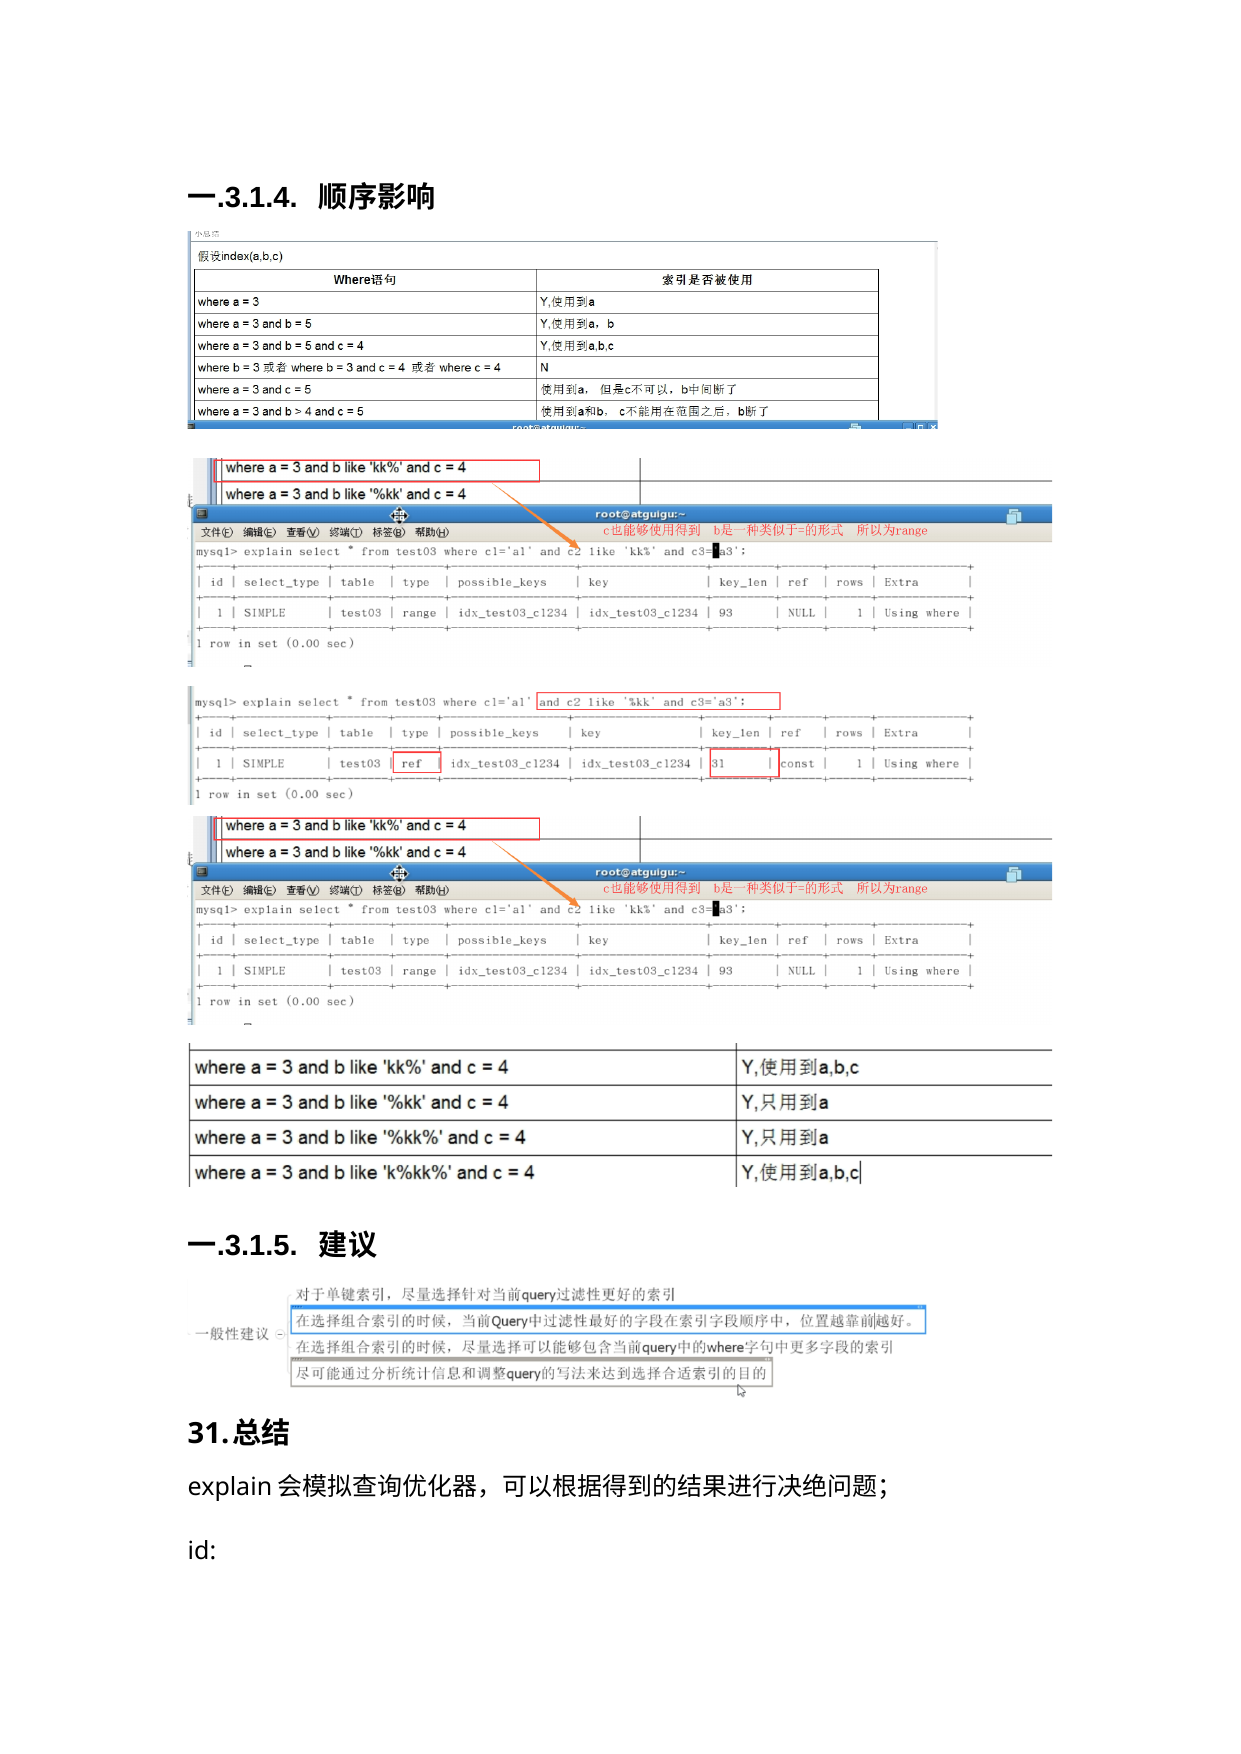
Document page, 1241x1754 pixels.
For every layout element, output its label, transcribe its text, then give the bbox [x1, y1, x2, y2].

text id: [187, 1517, 1053, 1582]
subtitle 建议 [187, 1210, 1053, 1275]
picture [187, 458, 1053, 667]
text explain会模拟查询优化器，可以根据得到的结果进行决绝问题； [187, 1452, 1053, 1517]
subtitle 顺序影响 [187, 162, 1053, 227]
picture [187, 1279, 965, 1407]
subtitle 总结 [187, 1409, 1053, 1452]
picture [187, 1043, 1053, 1187]
picture [187, 231, 938, 429]
picture [187, 686, 1053, 805]
picture [187, 816, 1053, 1025]
